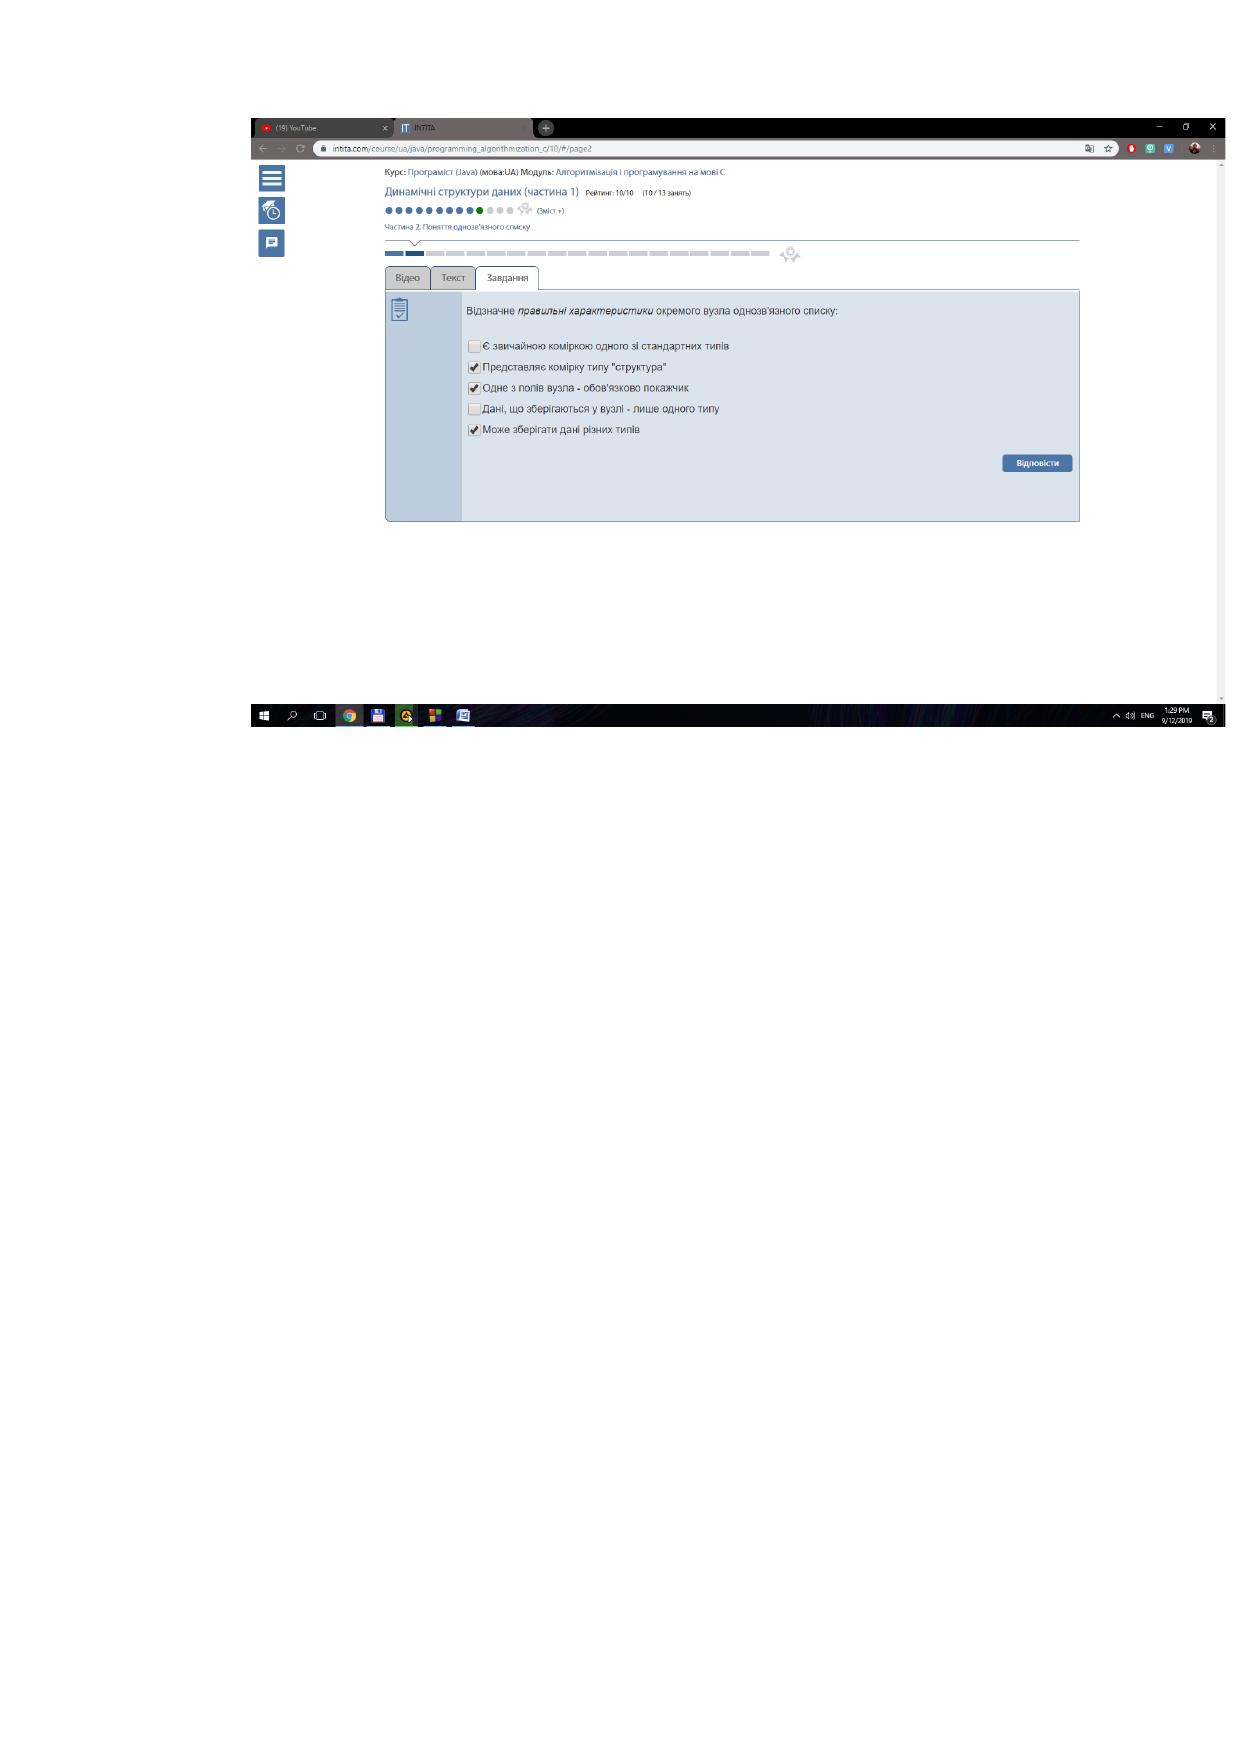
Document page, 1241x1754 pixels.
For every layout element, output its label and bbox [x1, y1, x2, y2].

picture [251, 118, 1226, 727]
